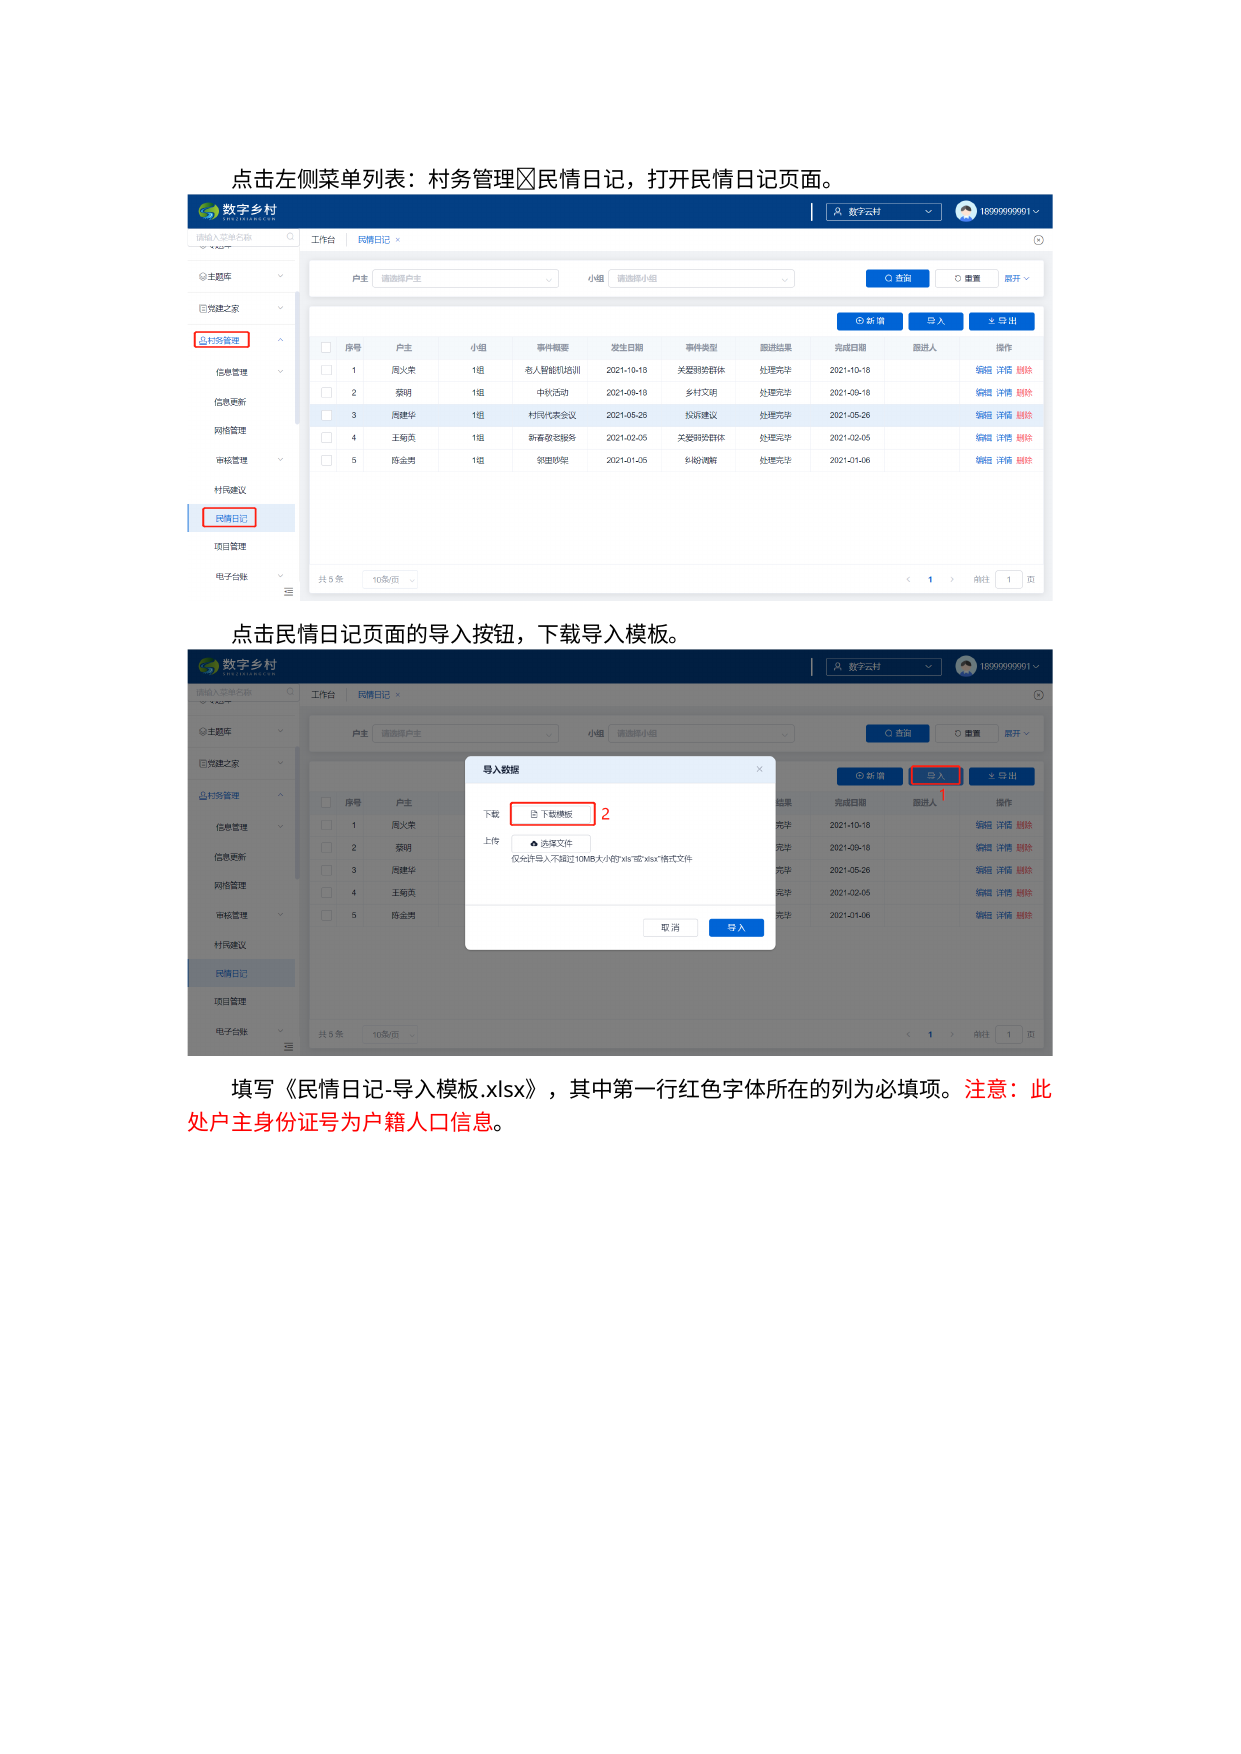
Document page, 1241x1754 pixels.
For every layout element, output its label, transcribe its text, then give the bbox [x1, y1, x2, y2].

text 点击左侧菜单列表：村务管理民情日记，打开民情日记页面。 [187, 162, 1053, 194]
text 点击民情日记页面的导入按钮，下载导入模板。 [187, 617, 1053, 649]
text 填写《民情日记-导入模板.xlsx》，其中第一行红色字体所在的列为必填项。注意：此处户主身份证号为户籍人口信息。 [187, 1072, 1053, 1137]
picture [187, 194, 1053, 601]
picture [187, 649, 1053, 1056]
